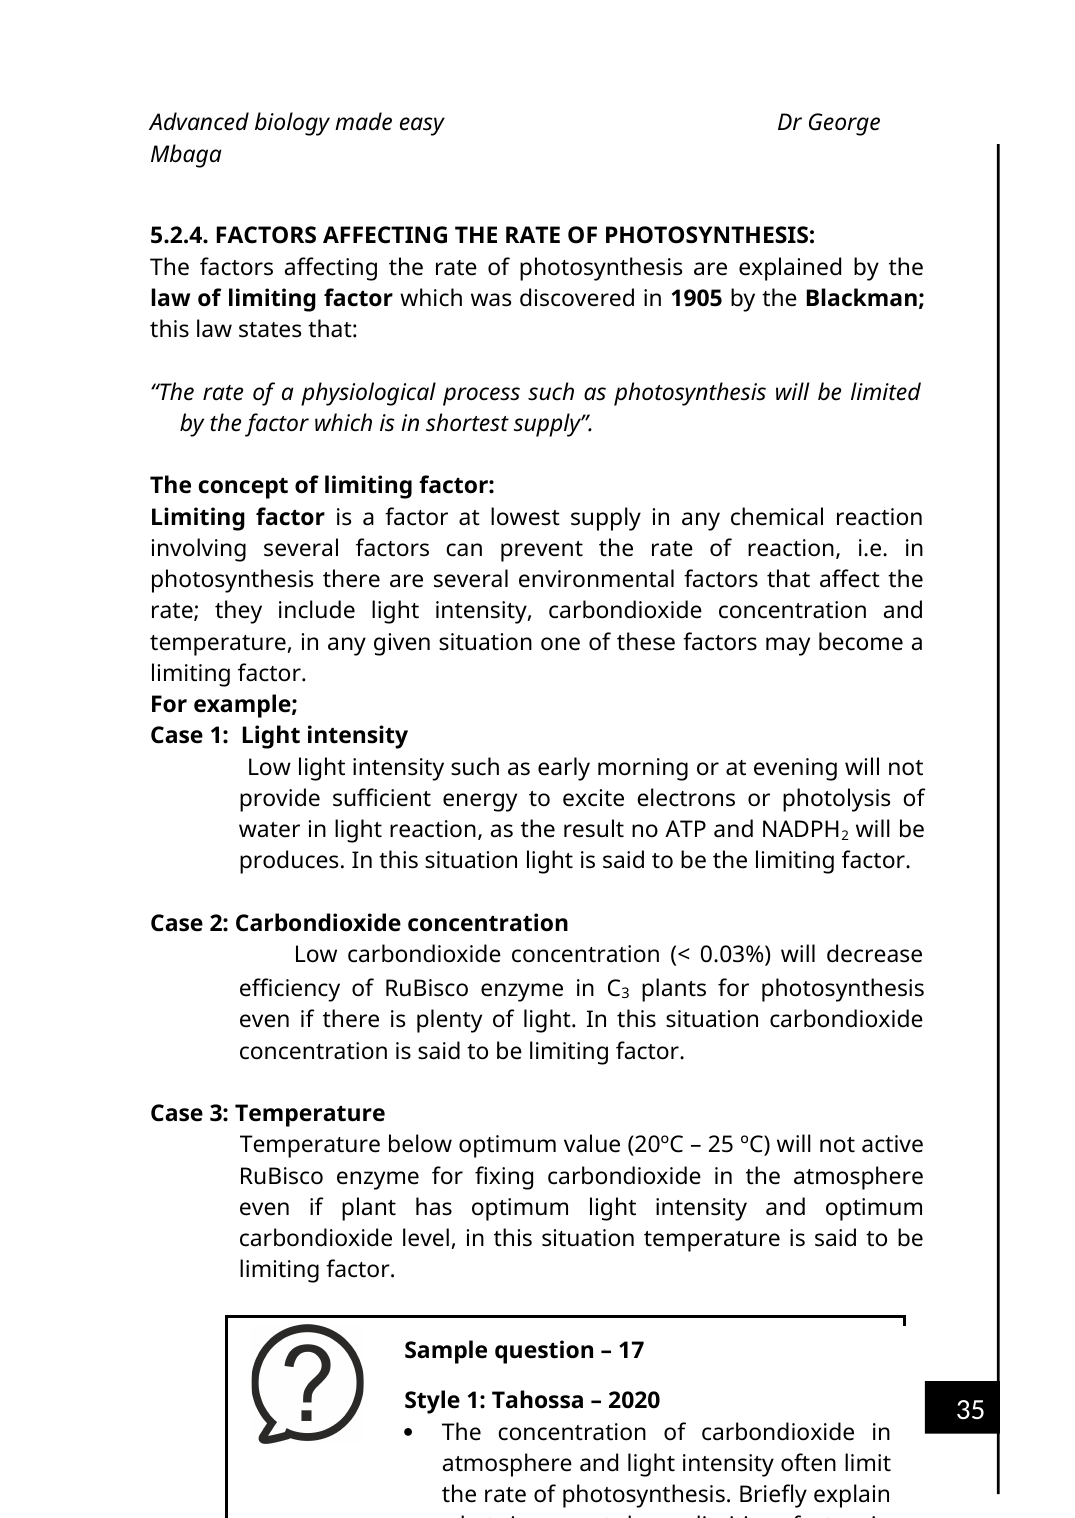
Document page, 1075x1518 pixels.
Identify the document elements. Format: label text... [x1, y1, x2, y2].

text Case 1: Light intensity [150, 719, 925, 751]
text Case 2: Carbondioxide concentration [150, 907, 925, 938]
text The factors affecting the rate of photosynthesis are explained by the law of limiting factor which was discovered in 1905 by the Blackman; this law states that: [150, 251, 925, 344]
text Temperature below optimum value (20ºC – 25 ºC) will not active RuBisco enzyme for fixing carbondioxide in the atmosphere even if plant has optimum light intensity and optimum carbondioxide level, in this situation temperature is said to be limiting factor. [150, 1128, 925, 1284]
text Low carbondioxide concentration (< 0.03%) will decrease efficiency of RuBisco enzyme in C3 plants for photosynthesis even if there is plenty of light. In this situation carbondioxide concentration is said to be limiting factor. [150, 938, 925, 1066]
text Case 3: Temperature [150, 1097, 925, 1128]
text For example; [150, 688, 925, 719]
text 5.2.4. FACTORS AFFECTING THE RATE OF PHOTOSYNTHESIS: [150, 219, 925, 251]
text The concept of limiting factor: [150, 469, 925, 501]
picture [251, 1324, 364, 1444]
text Limiting factor is a factor at lowest supply in any chemical reaction involving several factors can prevent the rate of reaction, i.e. in photosynthesis there are several environmental factors that affect the rate; they include light intensity, carbondioxide concentration and temperature, in any given situation one of these factors may become a limiting factor. [150, 501, 925, 688]
text Low light intensity such as early morning or at evening will not provide sufficient energy to excite electrons or photolysis of water in light reaction, as the result no ATP and NADPH2 will be produces. In this situation light is said to be the limiting factor. [150, 751, 925, 876]
text “The rate of a physiological process such as photosynthesis will be limited by the factor which is in shortest supply”. [150, 376, 925, 438]
